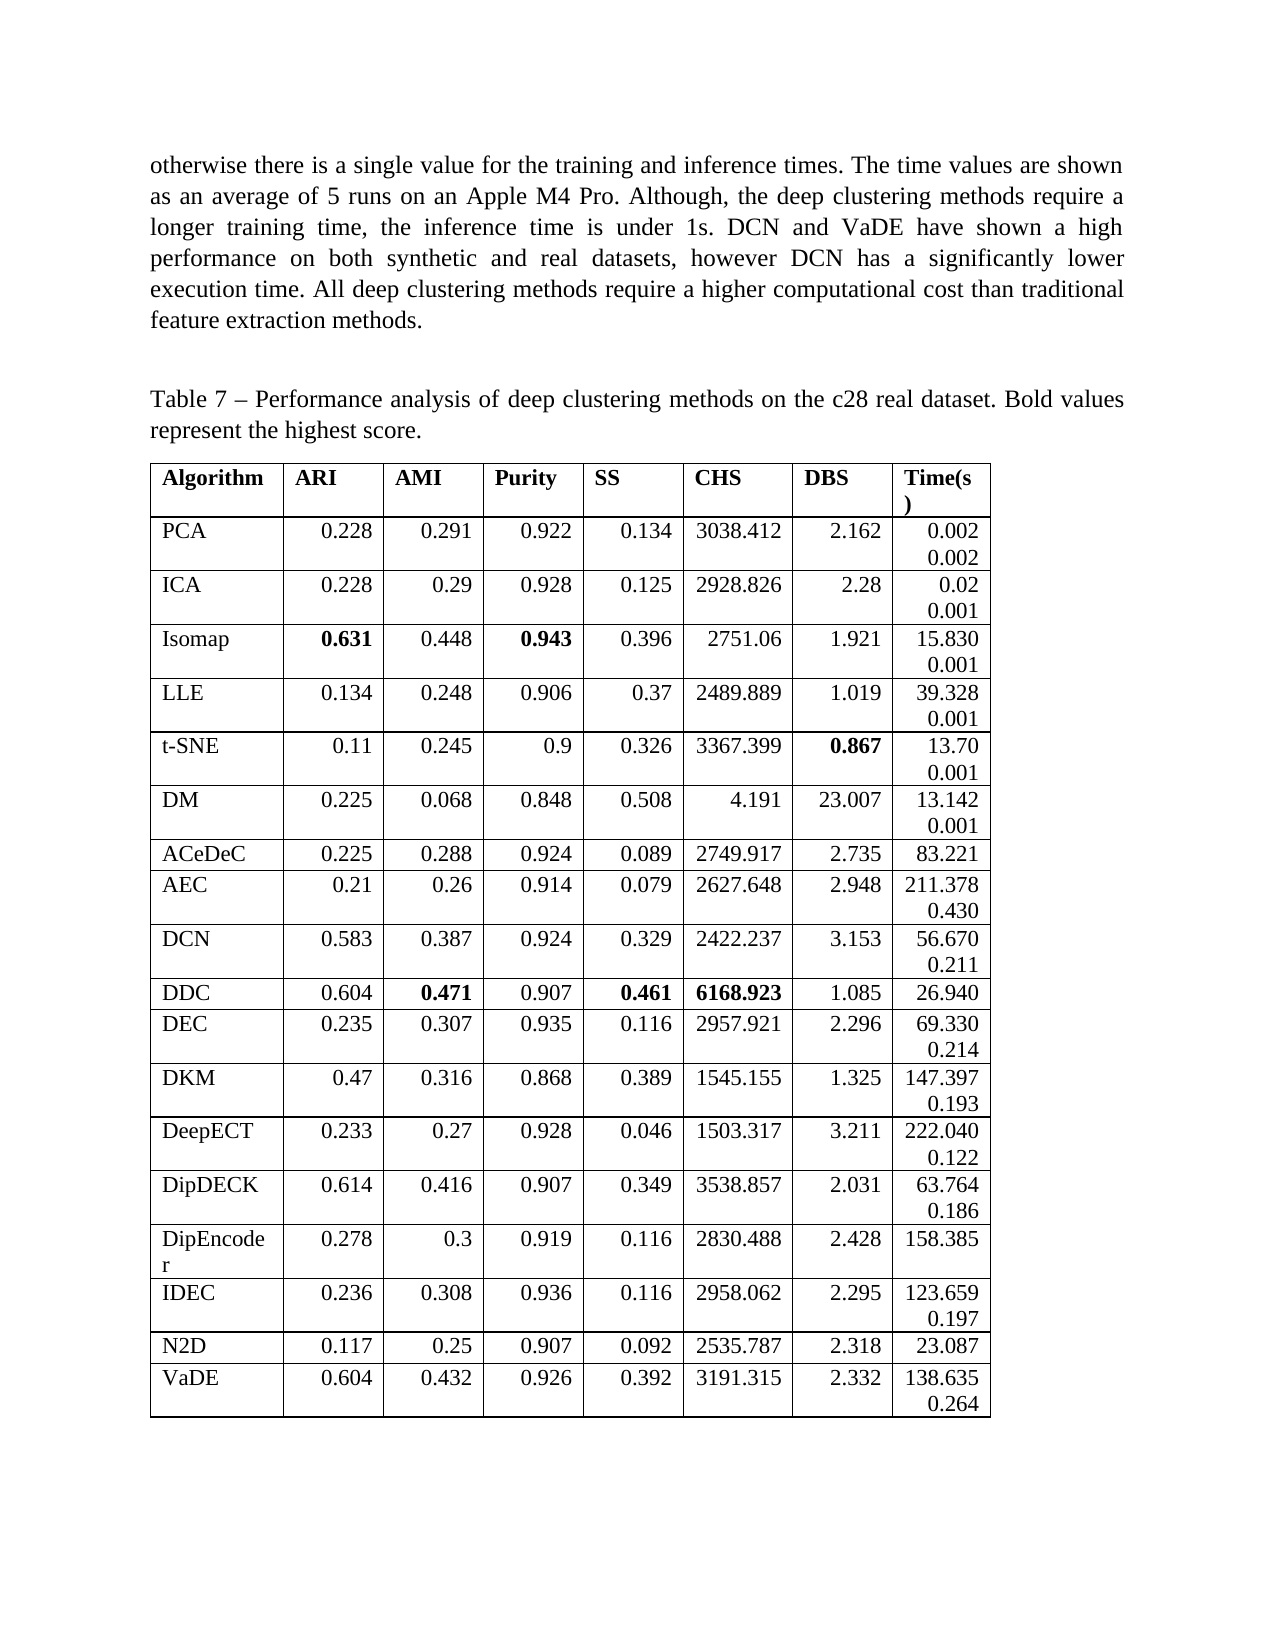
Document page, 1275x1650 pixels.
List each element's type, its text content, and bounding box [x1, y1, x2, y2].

table_cell DEC [151, 1010, 283, 1063]
table_cell 0.228 [284, 518, 383, 570]
table_cell 26.940 [893, 979, 990, 1009]
table_cell 0.25 [384, 1333, 483, 1363]
table_cell 1.921 [793, 625, 892, 678]
table_cell DCN [151, 925, 283, 978]
table_cell 2422.237 [684, 925, 792, 978]
table_header Purity [484, 464, 583, 516]
table_cell 15.830 0.001 [893, 625, 990, 678]
table_cell 2830.488 [684, 1225, 792, 1278]
table_cell 0.21 [284, 871, 383, 924]
table_cell DM [151, 786, 283, 839]
table_cell 0.943 [484, 625, 583, 678]
table_cell 0.116 [584, 1279, 683, 1331]
table_cell 6168.923 [684, 979, 792, 1009]
table_cell AEC [151, 871, 283, 924]
table_cell 0.914 [484, 871, 583, 924]
text Table 7 – Performance analysis of deep clustering methods on the c28 real dataset. Bold values represent the highest score. [150, 384, 1125, 444]
table_cell 3.211 [793, 1118, 892, 1170]
table_cell 0.396 [584, 625, 683, 678]
table_cell 0.089 [584, 840, 683, 870]
table_cell 2.162 [793, 518, 892, 570]
table_header DBS [793, 464, 892, 516]
table_cell 0.117 [284, 1333, 383, 1363]
table_cell PCA [151, 518, 283, 570]
table_cell 2.735 [793, 840, 892, 870]
table_cell 13.70 0.001 [893, 733, 990, 785]
table_cell 0.316 [384, 1064, 483, 1116]
table_cell 0.248 [384, 679, 483, 731]
table_cell 0.389 [584, 1064, 683, 1116]
table_cell 0.867 [793, 733, 892, 785]
table_cell DeepECT [151, 1118, 283, 1170]
table_cell 2749.917 [684, 840, 792, 870]
table_header AMI [384, 464, 483, 516]
table_cell 0.631 [284, 625, 383, 678]
table_cell 3367.399 [684, 733, 792, 785]
table_cell 2928.826 [684, 571, 792, 624]
table_cell 3538.857 [684, 1171, 792, 1224]
table_cell 123.659 0.197 [893, 1279, 990, 1331]
table_cell 0.134 [284, 679, 383, 731]
table_header ARI [284, 464, 383, 516]
table_cell 0.308 [384, 1279, 483, 1331]
table_cell 0.906 [484, 679, 583, 731]
table_cell 0.924 [484, 925, 583, 978]
table_cell 2.28 [793, 571, 892, 624]
table_cell LLE [151, 679, 283, 731]
table_cell Isomap [151, 625, 283, 678]
table_cell 0.307 [384, 1010, 483, 1063]
table_cell 1.085 [793, 979, 892, 1009]
table_cell 0.116 [584, 1010, 683, 1063]
table_header Time(s) [893, 464, 990, 516]
table_cell 2.295 [793, 1279, 892, 1331]
table_cell 2.948 [793, 871, 892, 924]
table_cell 0.928 [484, 571, 583, 624]
table_cell 0.134 [584, 518, 683, 570]
table_cell 0.928 [484, 1118, 583, 1170]
table_cell 0.471 [384, 979, 483, 1009]
table_cell 83.221 [893, 840, 990, 870]
table_cell 138.635 0.264 [893, 1364, 990, 1416]
table_cell 2627.648 [684, 871, 792, 924]
table_cell 0.068 [384, 786, 483, 839]
table_cell 63.764 0.186 [893, 1171, 990, 1224]
table_cell DDC [151, 979, 283, 1009]
table_cell 3038.412 [684, 518, 792, 570]
table_cell 0.907 [484, 979, 583, 1009]
table_cell 2.296 [793, 1010, 892, 1063]
table_cell DipDECK [151, 1171, 283, 1224]
table_cell 0.461 [584, 979, 683, 1009]
table_cell 1503.317 [684, 1118, 792, 1170]
table_cell IDEC [151, 1279, 283, 1331]
table_cell 2.332 [793, 1364, 892, 1416]
table_cell 0.924 [484, 840, 583, 870]
table_cell 0.614 [284, 1171, 383, 1224]
table_cell 0.907 [484, 1333, 583, 1363]
table_cell 0.9 [484, 733, 583, 785]
table_cell 0.225 [284, 840, 383, 870]
table_cell 0.092 [584, 1333, 683, 1363]
table_cell 3191.315 [684, 1364, 792, 1416]
table_cell 0.046 [584, 1118, 683, 1170]
table_cell DKM [151, 1064, 283, 1116]
table_cell 0.002 0.002 [893, 518, 990, 570]
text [150, 150, 1125, 334]
table_cell 0.291 [384, 518, 483, 570]
table_cell 2535.787 [684, 1333, 792, 1363]
table_cell 2.318 [793, 1333, 892, 1363]
table_cell 0.604 [284, 1364, 383, 1416]
table_cell 23.087 [893, 1333, 990, 1363]
table_cell 0.919 [484, 1225, 583, 1278]
table_cell 0.233 [284, 1118, 383, 1170]
table_cell 0.508 [584, 786, 683, 839]
table_cell 0.349 [584, 1171, 683, 1224]
table_cell 222.040 0.122 [893, 1118, 990, 1170]
table_cell 0.235 [284, 1010, 383, 1063]
table_header Algorithm [151, 464, 283, 516]
table_cell 0.583 [284, 925, 383, 978]
table_cell 4.191 [684, 786, 792, 839]
table_cell N2D [151, 1333, 283, 1363]
table_cell 2751.06 [684, 625, 792, 678]
table_cell 0.27 [384, 1118, 483, 1170]
table_cell 0.604 [284, 979, 383, 1009]
table_cell 0.29 [384, 571, 483, 624]
table_cell 147.397 0.193 [893, 1064, 990, 1116]
table_cell 0.02 0.001 [893, 571, 990, 624]
table_cell 0.326 [584, 733, 683, 785]
table_header CHS [684, 464, 792, 516]
table_cell 0.868 [484, 1064, 583, 1116]
table_cell 2.428 [793, 1225, 892, 1278]
table_cell 2958.062 [684, 1279, 792, 1331]
table_cell 0.079 [584, 871, 683, 924]
table_cell 0.329 [584, 925, 683, 978]
table_header SS [584, 464, 683, 516]
table_cell 1545.155 [684, 1064, 792, 1116]
table_cell 0.11 [284, 733, 383, 785]
table_cell 69.330 0.214 [893, 1010, 990, 1063]
table_cell 2957.921 [684, 1010, 792, 1063]
table_cell ICA [151, 571, 283, 624]
table_cell 0.37 [584, 679, 683, 731]
table_cell 0.926 [484, 1364, 583, 1416]
table_cell 56.670 0.211 [893, 925, 990, 978]
table_cell 2.031 [793, 1171, 892, 1224]
table_cell 0.907 [484, 1171, 583, 1224]
table_cell 0.26 [384, 871, 483, 924]
table_cell 0.288 [384, 840, 483, 870]
table_cell 0.922 [484, 518, 583, 570]
table_cell 39.328 0.001 [893, 679, 990, 731]
table_cell 0.228 [284, 571, 383, 624]
table_cell 0.225 [284, 786, 383, 839]
table_cell 0.236 [284, 1279, 383, 1331]
table_cell 0.935 [484, 1010, 583, 1063]
table_cell 0.387 [384, 925, 483, 978]
table_cell 13.142 0.001 [893, 786, 990, 839]
table_cell 0.125 [584, 571, 683, 624]
table_cell 211.378 0.430 [893, 871, 990, 924]
table_cell ACeDeC [151, 840, 283, 870]
table_cell DipEncoder [151, 1225, 283, 1278]
table_cell 0.448 [384, 625, 483, 678]
table_cell 2489.889 [684, 679, 792, 731]
table_cell 158.385 [893, 1225, 990, 1278]
table_cell 0.848 [484, 786, 583, 839]
table_cell 0.392 [584, 1364, 683, 1416]
table_cell 23.007 [793, 786, 892, 839]
table_cell VaDE [151, 1364, 283, 1416]
table_cell 0.416 [384, 1171, 483, 1224]
table_cell t-SNE [151, 733, 283, 785]
table_cell 0.116 [584, 1225, 683, 1278]
table_cell 0.278 [284, 1225, 383, 1278]
table_cell 0.936 [484, 1279, 583, 1331]
table_cell 3.153 [793, 925, 892, 978]
table_cell 0.432 [384, 1364, 483, 1416]
table_cell 0.47 [284, 1064, 383, 1116]
table_cell 0.3 [384, 1225, 483, 1278]
table_cell 0.245 [384, 733, 483, 785]
table_cell 1.325 [793, 1064, 892, 1116]
table_cell 1.019 [793, 679, 892, 731]
